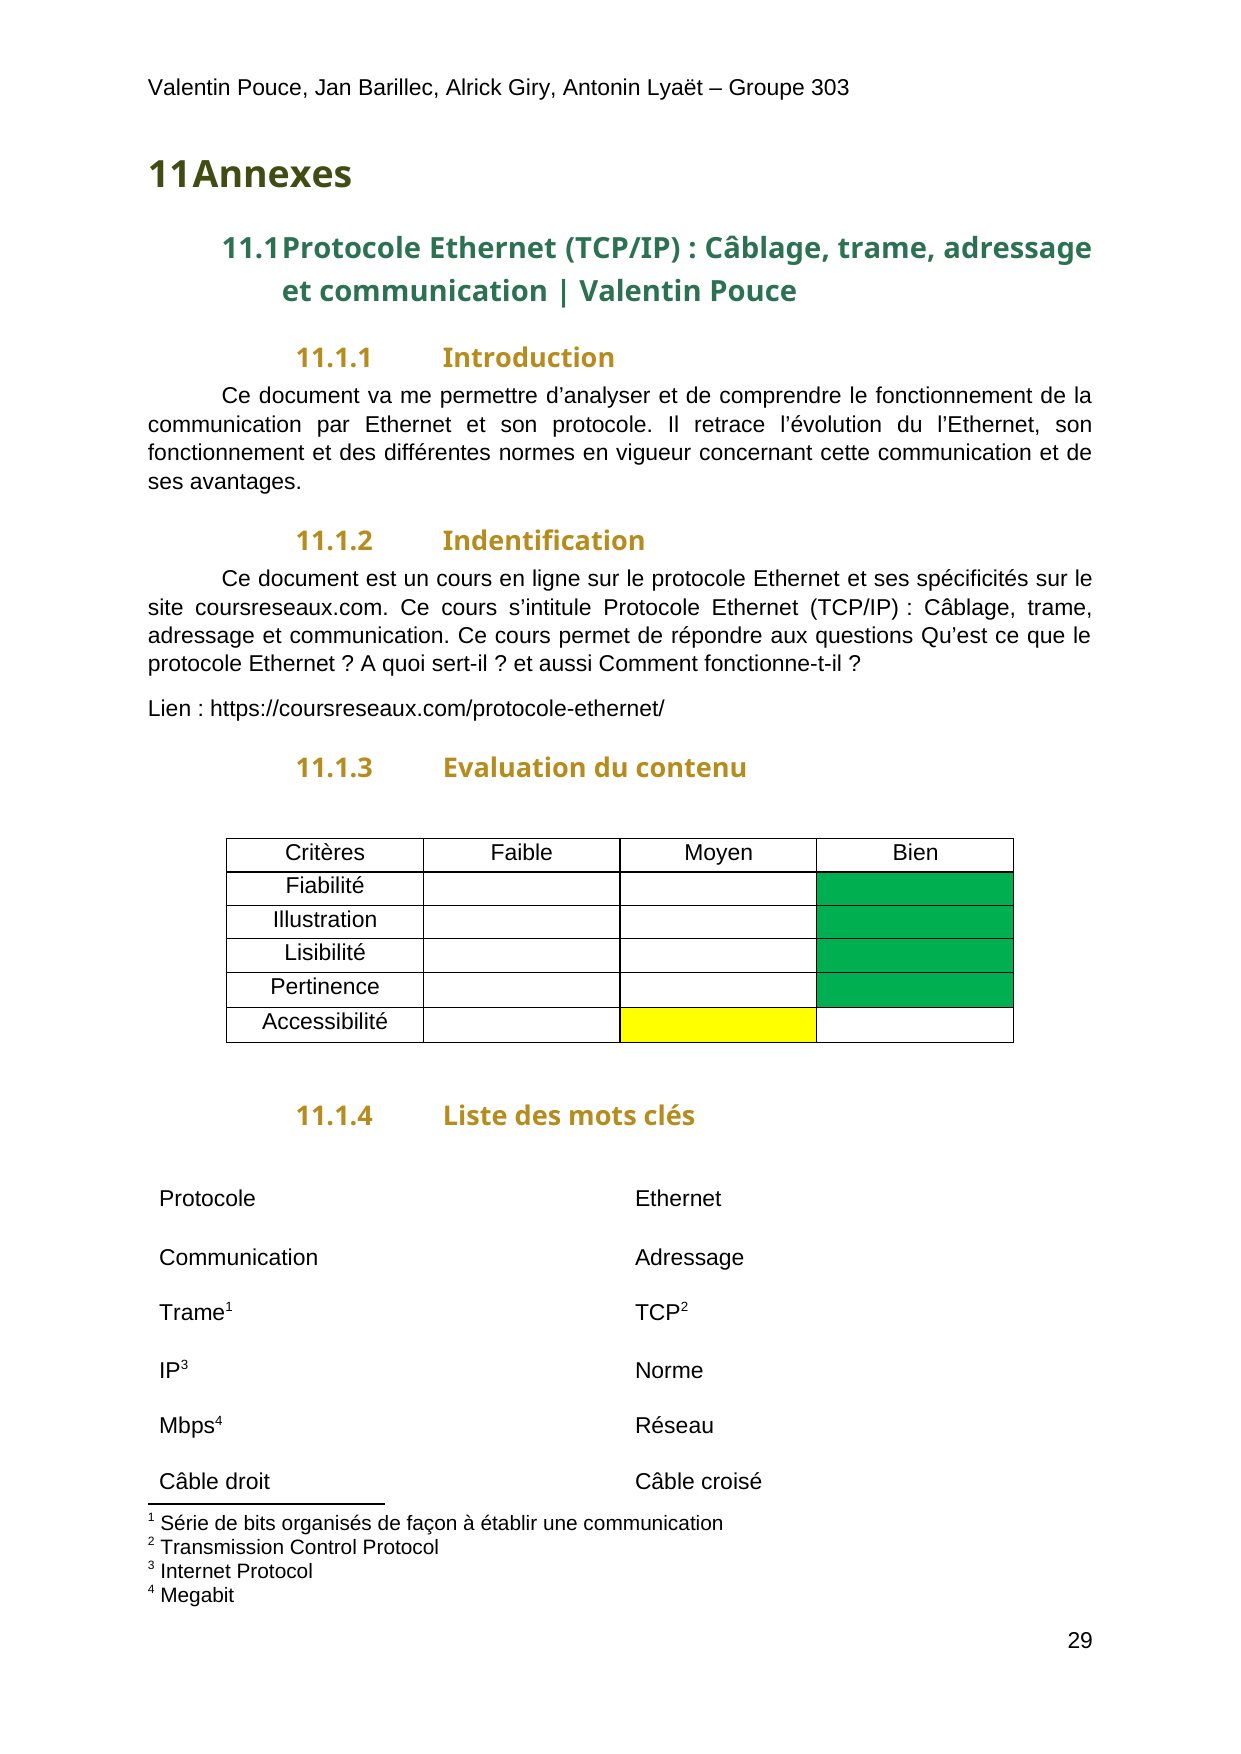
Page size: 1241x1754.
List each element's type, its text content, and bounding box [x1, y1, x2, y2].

subtitle Evaluation du contenu [295, 749, 1093, 786]
table_header Protocole [148, 1185, 623, 1244]
subtitle Annexes [148, 148, 1093, 199]
table_header Faible [424, 839, 619, 871]
table_header Critères [227, 839, 423, 871]
table_cell [817, 939, 1013, 972]
table_cell Câble droit [148, 1468, 623, 1498]
table_cell Lisibilité [227, 939, 423, 972]
subtitle Liste des mots clés [295, 1096, 1093, 1133]
table_cell [817, 1008, 1013, 1042]
table_cell [817, 973, 1013, 1007]
table_cell [621, 1008, 816, 1042]
subtitle Protocole Ethernet (TCP/IP) : Câblage, trame, adressage et communication | Valentin Pouce [221, 228, 1093, 310]
table_cell [424, 873, 619, 905]
table_cell Câble croisé [624, 1468, 1099, 1498]
table_cell [817, 873, 1013, 905]
table_cell [621, 873, 816, 905]
table_cell [621, 939, 816, 972]
table_cell [424, 1008, 619, 1042]
table_header Moyen [621, 839, 816, 871]
table_cell [817, 906, 1013, 938]
table_cell Trame [148, 1299, 623, 1357]
text Lien : https://coursreseaux.com/protocole-ethernet/ [148, 695, 1093, 722]
table_cell Fiabilité [227, 873, 423, 905]
table_cell Pertinence [227, 973, 423, 1007]
subtitle Introduction [295, 338, 1093, 375]
subtitle Indentification [295, 521, 1093, 558]
table_cell Communication [148, 1244, 623, 1299]
table_cell TCP [624, 1299, 1099, 1357]
table_cell [424, 973, 619, 1007]
table_header Bien [817, 839, 1013, 871]
table_cell [424, 939, 619, 972]
table_cell Illustration [227, 906, 423, 938]
table_cell Accessibilité [227, 1008, 423, 1042]
table_cell Réseau [624, 1413, 1099, 1468]
table_cell [621, 906, 816, 938]
text Ce document est un cours en ligne sur le protocole Ethernet et ses spécificités sur le site coursreseaux.com. Ce cours s’intitule Protocole Ethernet (TCP/IP) : Câblage, trame, adressage et communication. Ce cours permet de répondre aux questions Qu’est ce que le protocole Ethernet ? A quoi sert-il ? et aussi Comment fonctionne-t-il ? [148, 565, 1093, 677]
table_cell IP [148, 1357, 623, 1412]
text Ce document va me permettre d’analyser et de comprendre le fonctionnement de la communication par Ethernet et son protocole. Il retrace l’évolution du l’Ethernet, son fonctionnement et des différentes normes en vigueur concernant cette communication et de ses avantages. [148, 382, 1093, 494]
table_cell Adressage [624, 1244, 1099, 1299]
table_cell [621, 973, 816, 1007]
table_cell Norme [624, 1357, 1099, 1412]
table_cell [424, 906, 619, 938]
table_header Ethernet [624, 1185, 1099, 1244]
table_cell Mbps [148, 1413, 623, 1468]
